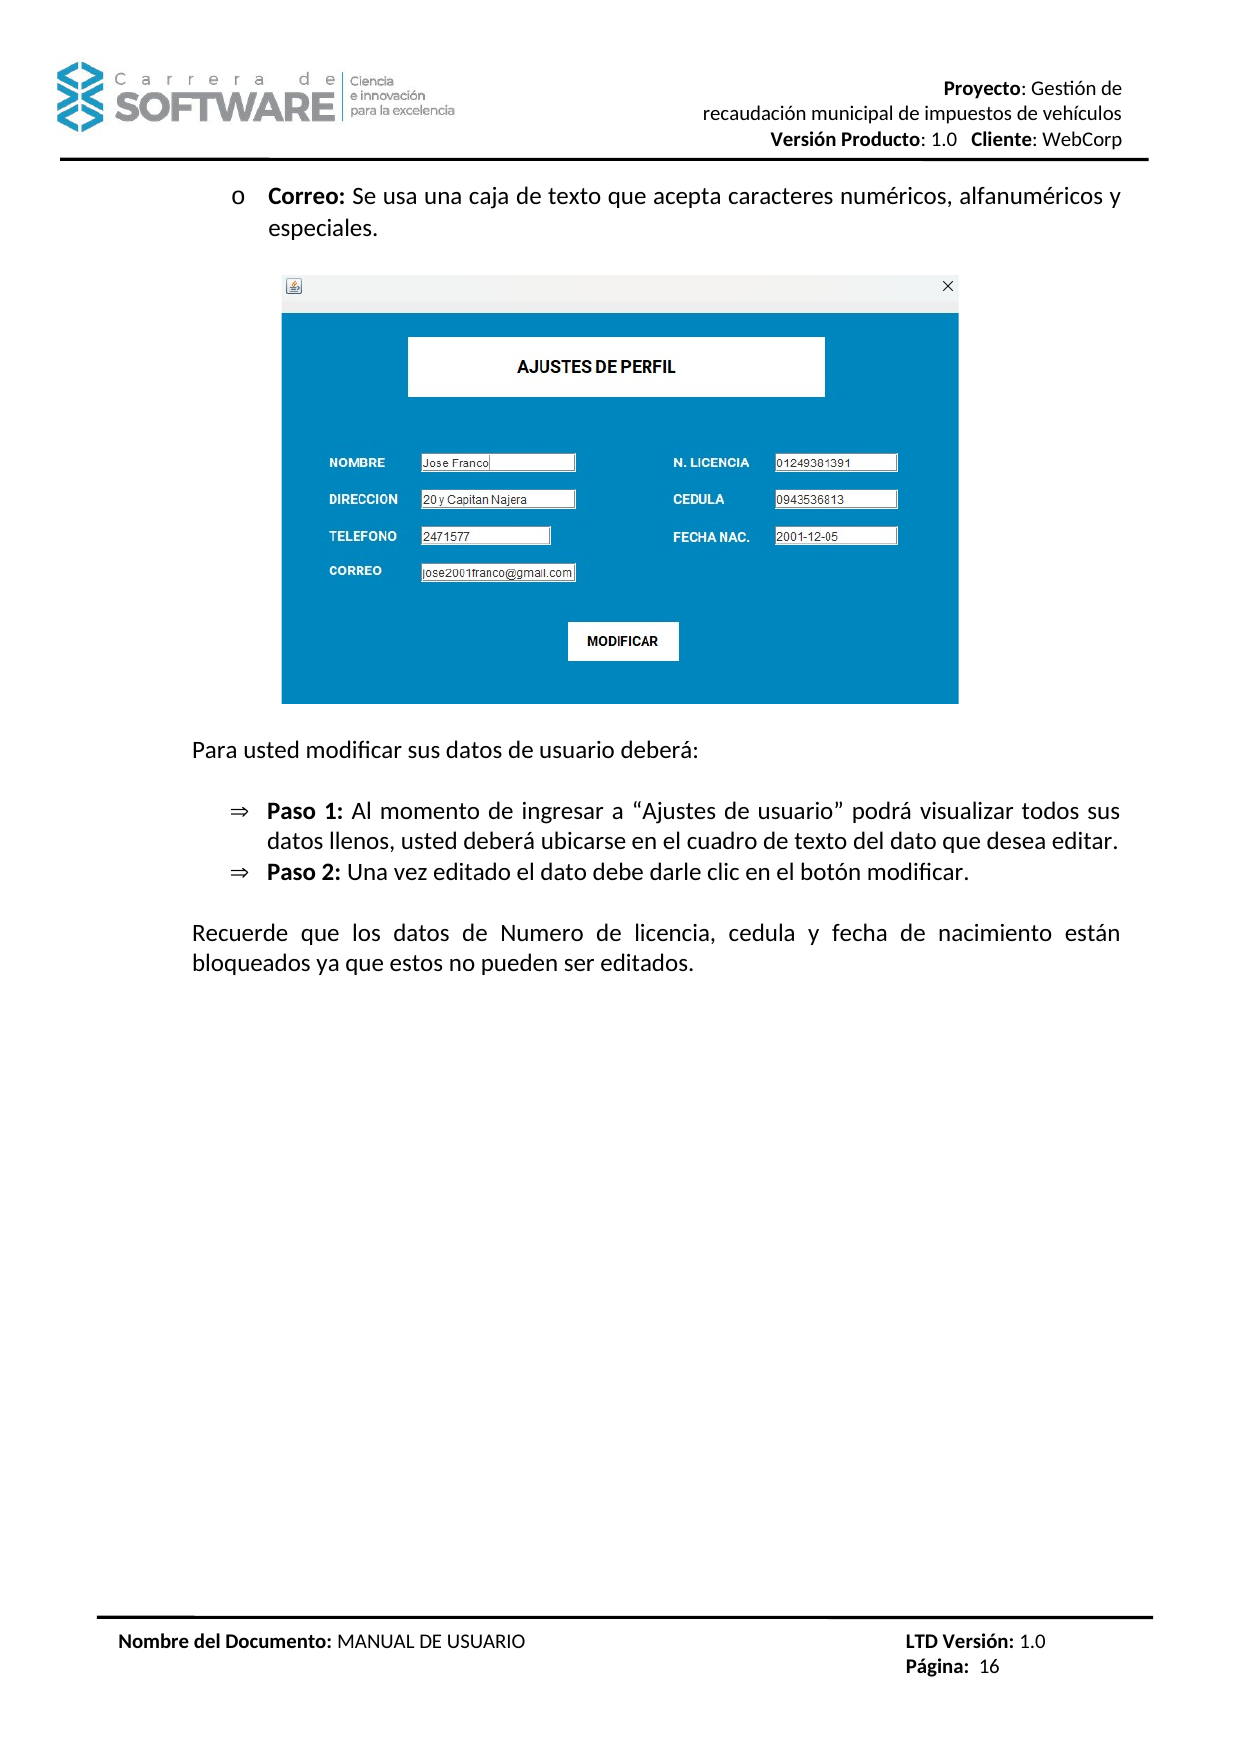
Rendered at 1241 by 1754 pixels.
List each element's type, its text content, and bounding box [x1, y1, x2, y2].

picture [674, 458, 686, 467]
picture [421, 453, 576, 472]
picture [46, 46, 461, 154]
picture [421, 490, 576, 509]
picture [775, 526, 898, 545]
picture [691, 458, 749, 467]
picture [682, 532, 687, 542]
picture [330, 458, 384, 467]
picture [775, 453, 898, 472]
text Para usted modificar sus datos de usuario deberá: [118, 734, 1122, 764]
list Paso 2: Una vez editado el dato debe darle clic en el botón modificar. [229, 856, 1122, 887]
picture [720, 532, 746, 542]
picture [281, 275, 959, 313]
picture [421, 526, 551, 545]
picture [674, 494, 724, 504]
text Recuerde que los datos de Numero de licencia, cedula y fecha de nacimiento están bloqueados ya que estos no pueden ser editados. [192, 917, 1122, 978]
list Correo: Se usa una caja de texto que acepta caracteres numéricos, alfanuméricos y especiales. [231, 180, 1122, 242]
picture [408, 337, 825, 397]
picture [331, 531, 397, 541]
picture [421, 563, 576, 582]
list Paso 1: Al momento de ingresar a “Ajustes de usuario” podrá visualizar todos sus datos llenos, usted deberá ubicarse en el cuadro de texto del dato que desea editar. [229, 795, 1122, 856]
picture [569, 621, 679, 661]
picture [330, 566, 382, 576]
picture [674, 532, 679, 541]
picture [330, 494, 398, 504]
picture [690, 532, 716, 542]
picture [775, 490, 898, 509]
